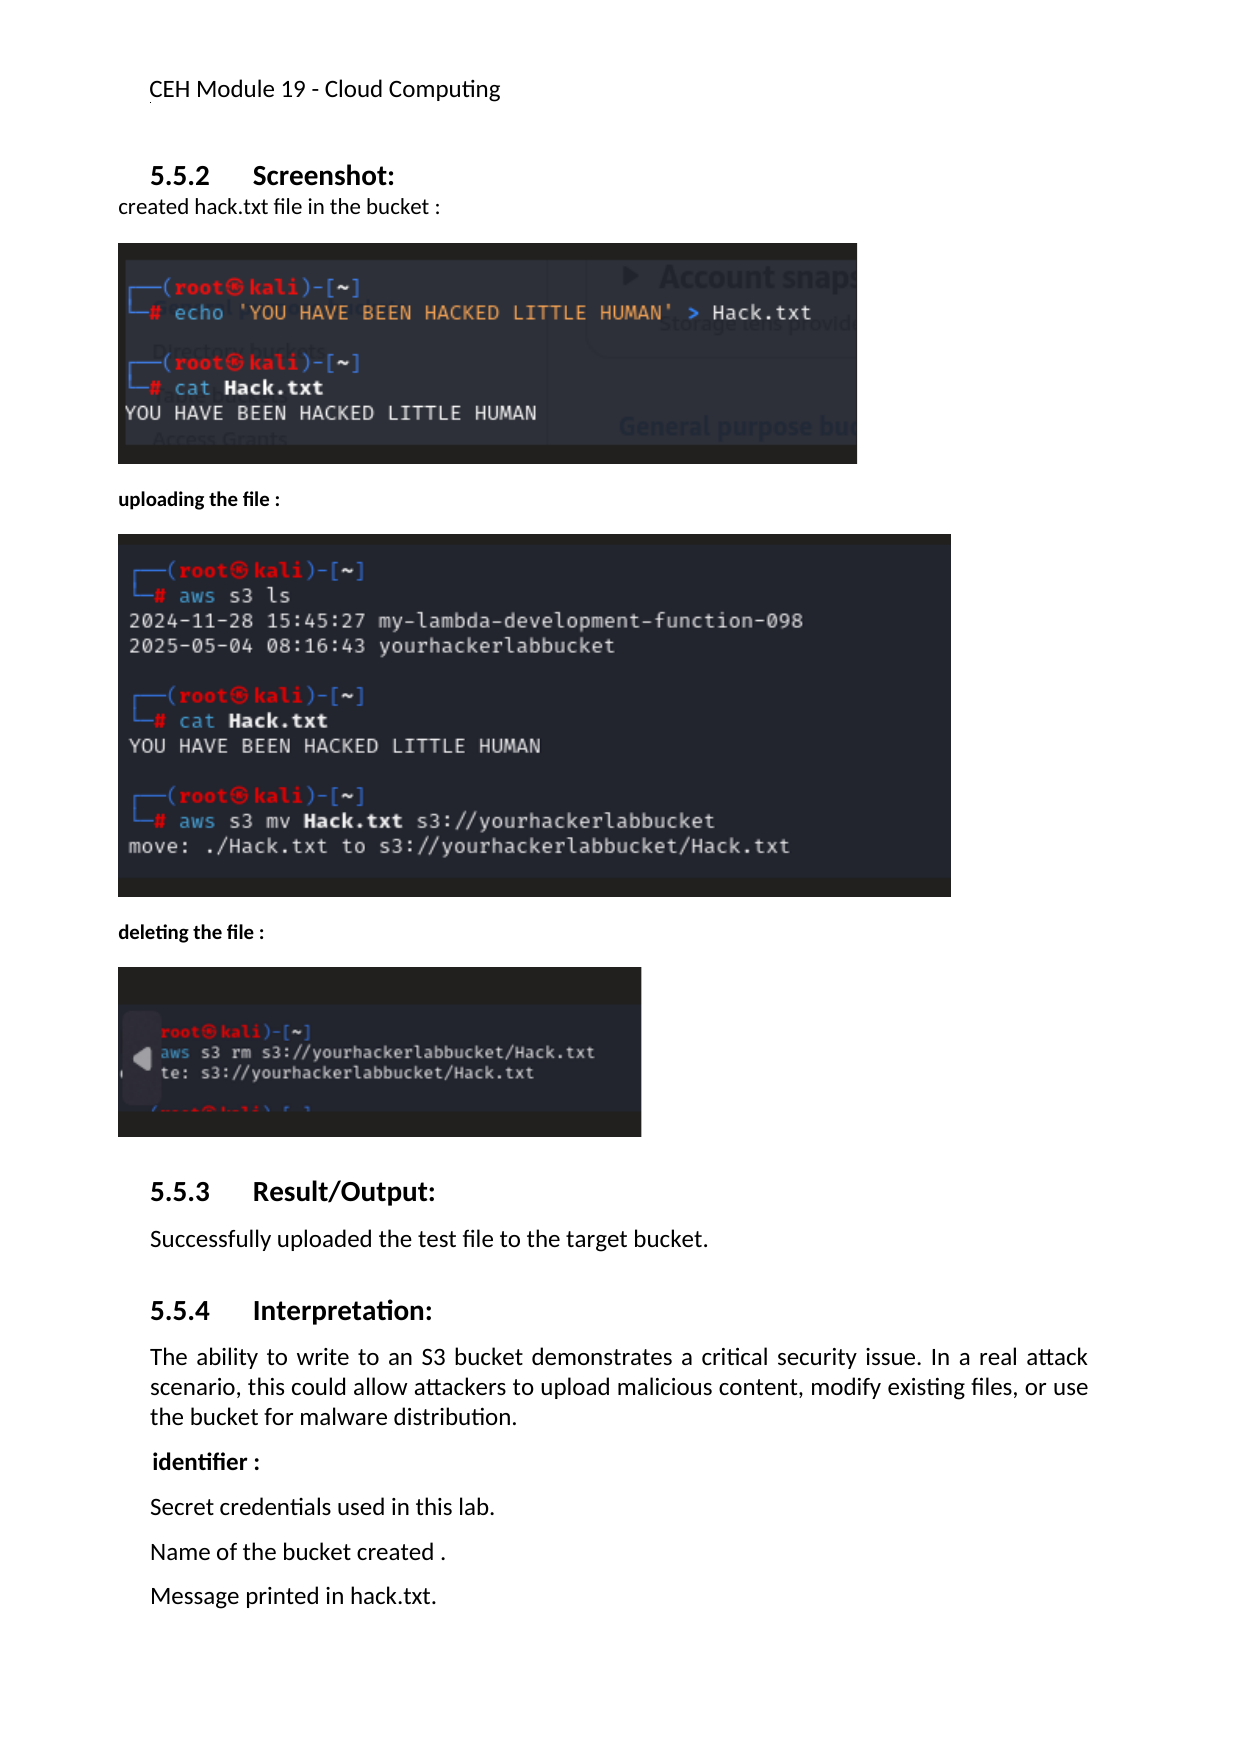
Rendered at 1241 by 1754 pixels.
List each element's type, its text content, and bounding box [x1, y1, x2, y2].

text The ability to write to an S3 bucket demonstrates a critical security issue. In a real attack scenario, this could allow attackers to upload malicious content, modify existing files, or use the bucket for malware distribution. [150, 1342, 1090, 1432]
picture [118, 243, 858, 464]
subtitle Screenshot: [150, 157, 1122, 192]
text identifier : [118, 1447, 1090, 1477]
text Message printed in hack.txt. [150, 1581, 1090, 1611]
subtitle Result/Output: [150, 1173, 1122, 1209]
text Name of the bucket created . [150, 1536, 1090, 1566]
picture [118, 967, 642, 1137]
picture [118, 534, 951, 897]
text Successfully uploaded the test file to the target bucket. [150, 1223, 1122, 1254]
text deleting the file : [118, 919, 1122, 945]
text created hack.txt file in the bucket : [118, 192, 1122, 220]
text Secret credentials used in this lab. [150, 1491, 1090, 1521]
subtitle Interpretation: [150, 1292, 1122, 1327]
text uploading the file : [118, 486, 1122, 512]
